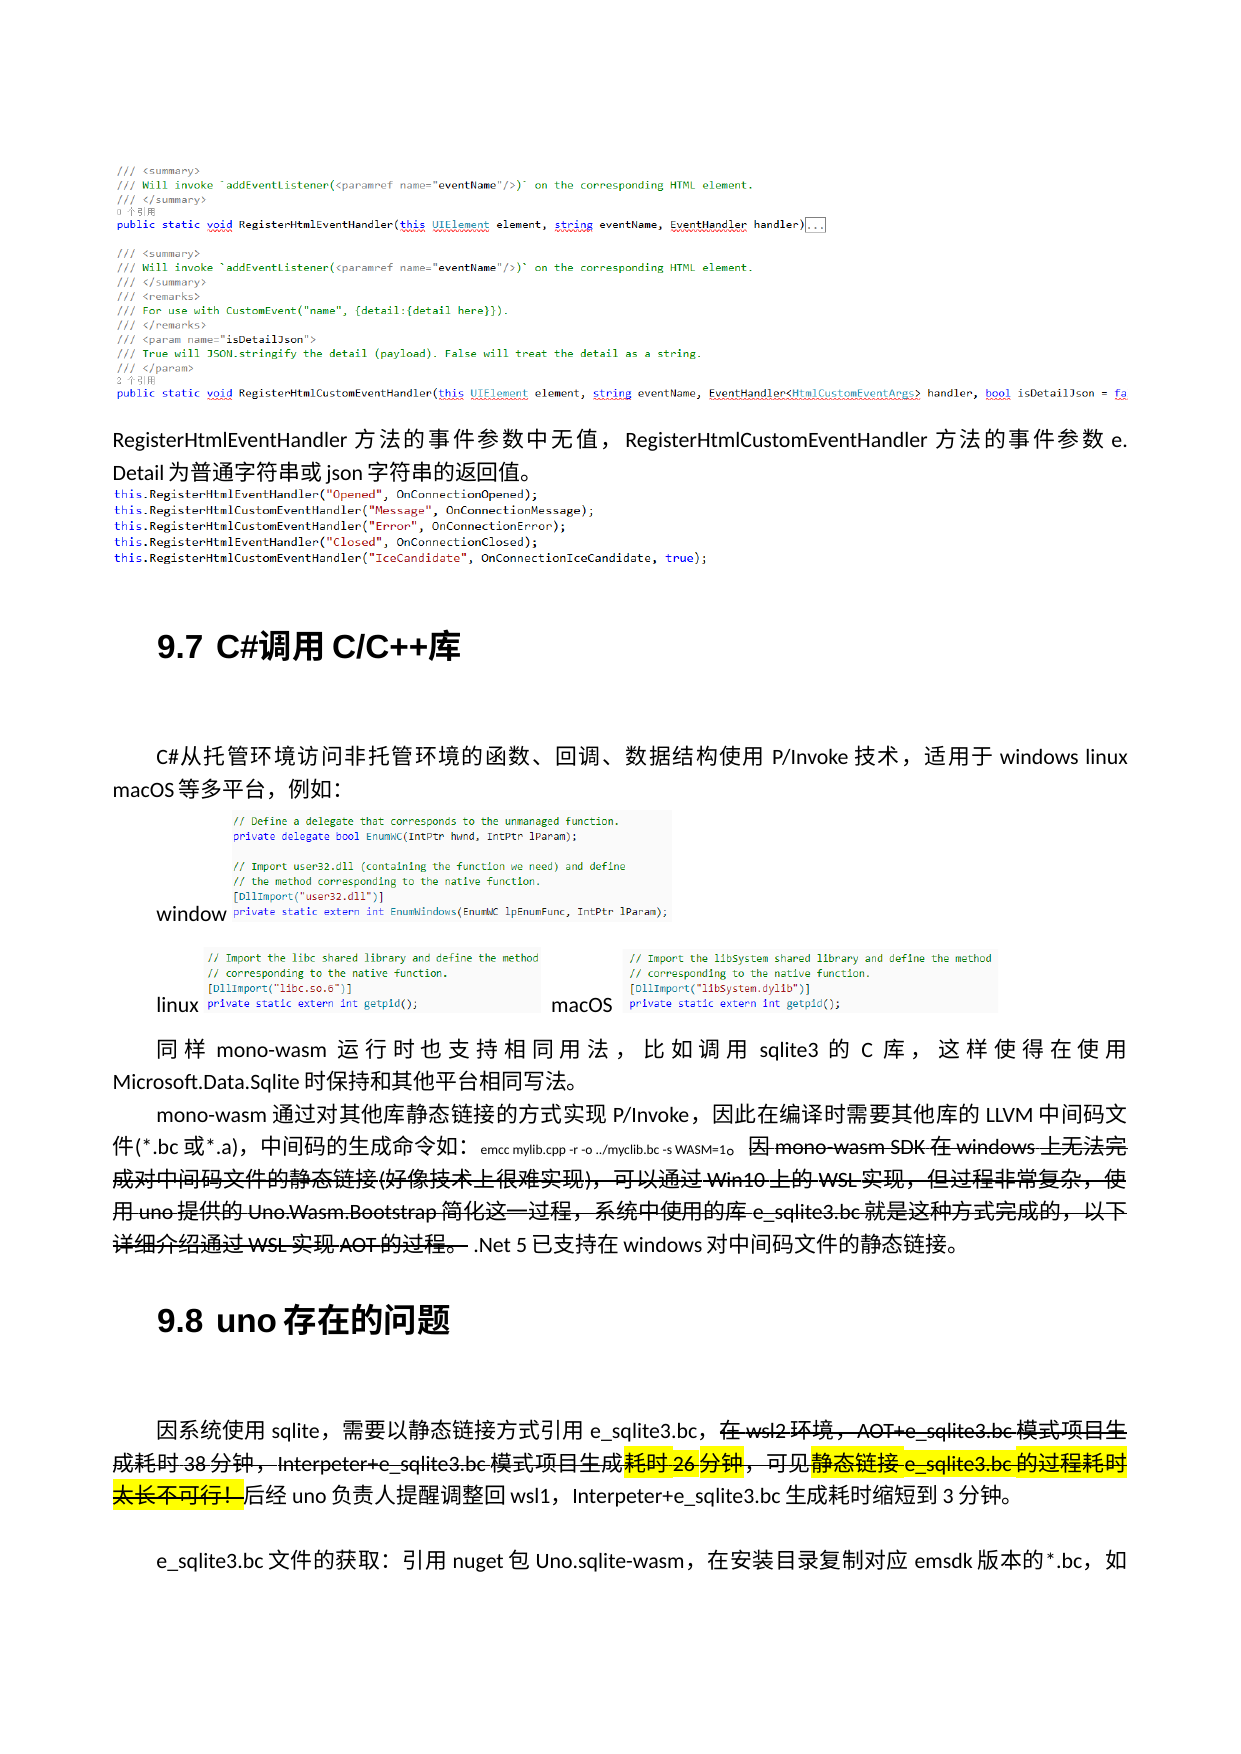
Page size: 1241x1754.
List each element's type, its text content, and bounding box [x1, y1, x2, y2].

picture [112, 162, 1128, 402]
text RegisterHtmlEventHandler方法的事件参数中无值，RegisterHtmlCustomEventHandler方法的事件参数e. Detail为普通字符串或json字符串的返回值。 [112, 422, 1128, 487]
picture [112, 487, 712, 571]
picture [203, 947, 541, 1013]
picture [232, 810, 672, 922]
subtitle C#调用C/C++库 [157, 612, 1128, 677]
text mono-wasm通过对其他库静态链接的方式实现P/Invoke，因此在编译时需要其他库的LLVM中间码文件(*.bc或*.a)，中间码的生成命令如：emcc mylib.cpp -r -o ../myclib.bc -s WASM=1。因mono-wasm SDK在windows上无法完成对中间码文件的静态链接(好像技术上很难实现)，可以通过Win10上的WSL实现，但过程非常复杂，使用uno提供的Uno.Wasm.Bootstrap简化这一过程，系统中使用的库e_sqlite3.bc就是这种方式完成的，以下详细介绍通过WSL实现AOT的过程。 .Net 5已支持在windows对中间码文件的静态链接。 [112, 1096, 1128, 1259]
text C#从托管环境访问非托管环境的函数、回调、数据结构使用P/Invoke技术，适用于windows linux macOS等多平台，例如： [112, 739, 1128, 804]
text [112, 1543, 1128, 1576]
text 同样mono-wasm运行时也支持相同用法，比如调用sqlite3的C库，这样使得在使用Microsoft.Data.Sqlite时保持和其他平台相同写法。 [112, 1031, 1128, 1096]
picture [622, 949, 999, 1013]
text 因系统使用sqlite，需要以静态链接方式引用e_sqlite3.bc，在wsl2环境，AOT+e_sqlite3.bc模式项目生成耗时38分钟，Interpeter+e_sqlite3.bc模式项目生成耗时26分钟，可见静态链接e_sqlite3.bc的过程耗时太长不可行！后经uno负责人提醒调整回wsl1，Interpeter+e_sqlite3.bc生成耗时缩短到3分钟。 [112, 1413, 1128, 1511]
subtitle uno存在的问题 [157, 1286, 1128, 1351]
